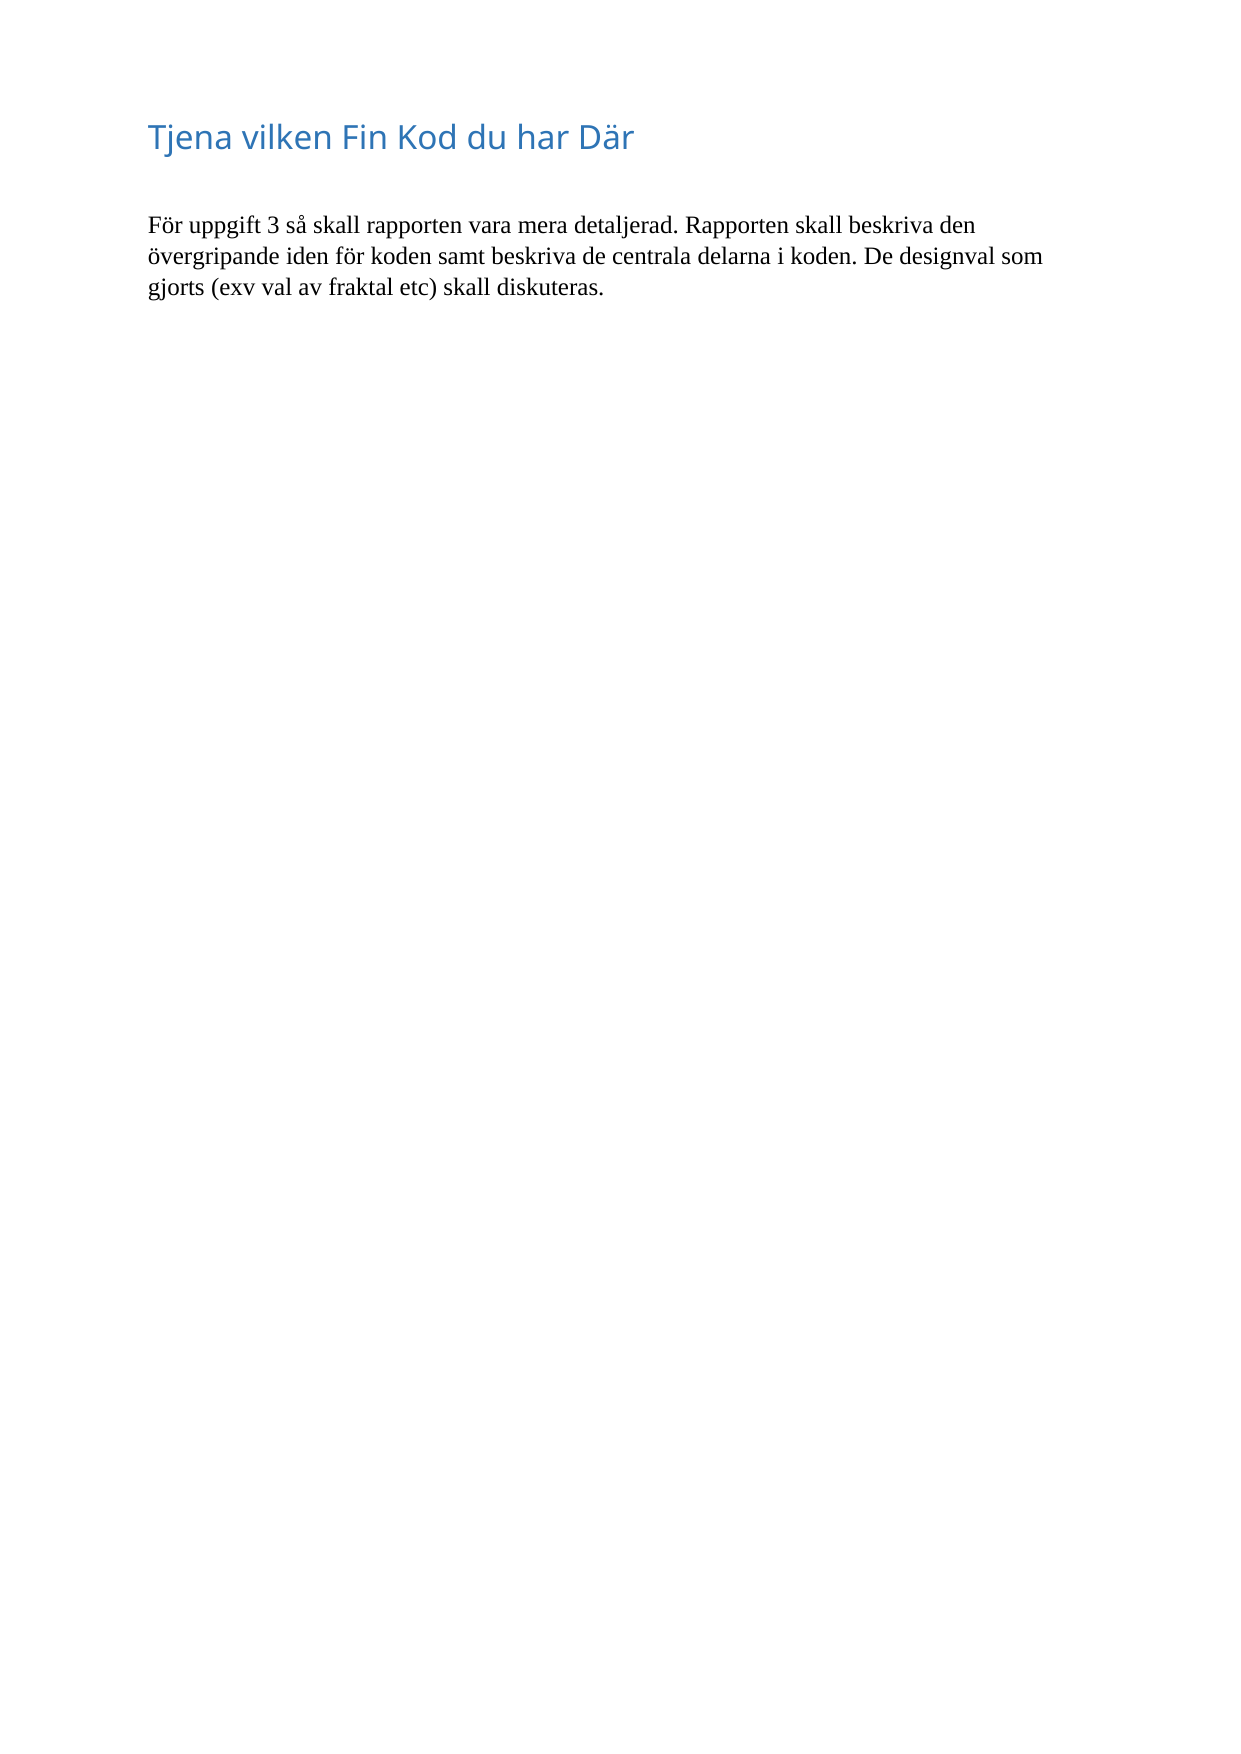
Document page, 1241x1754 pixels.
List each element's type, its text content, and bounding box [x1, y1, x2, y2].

text För uppgift 3 så skall rapporten vara mera detaljerad. Rapporten skall beskriva den övergripande iden för koden samt beskriva de centrala delarna i koden. De designval som gjorts (exv val av fraktal etc) skall diskuteras. [148, 210, 1092, 301]
subtitle Tjena vilken Fin Kod du har Där [148, 114, 1092, 159]
